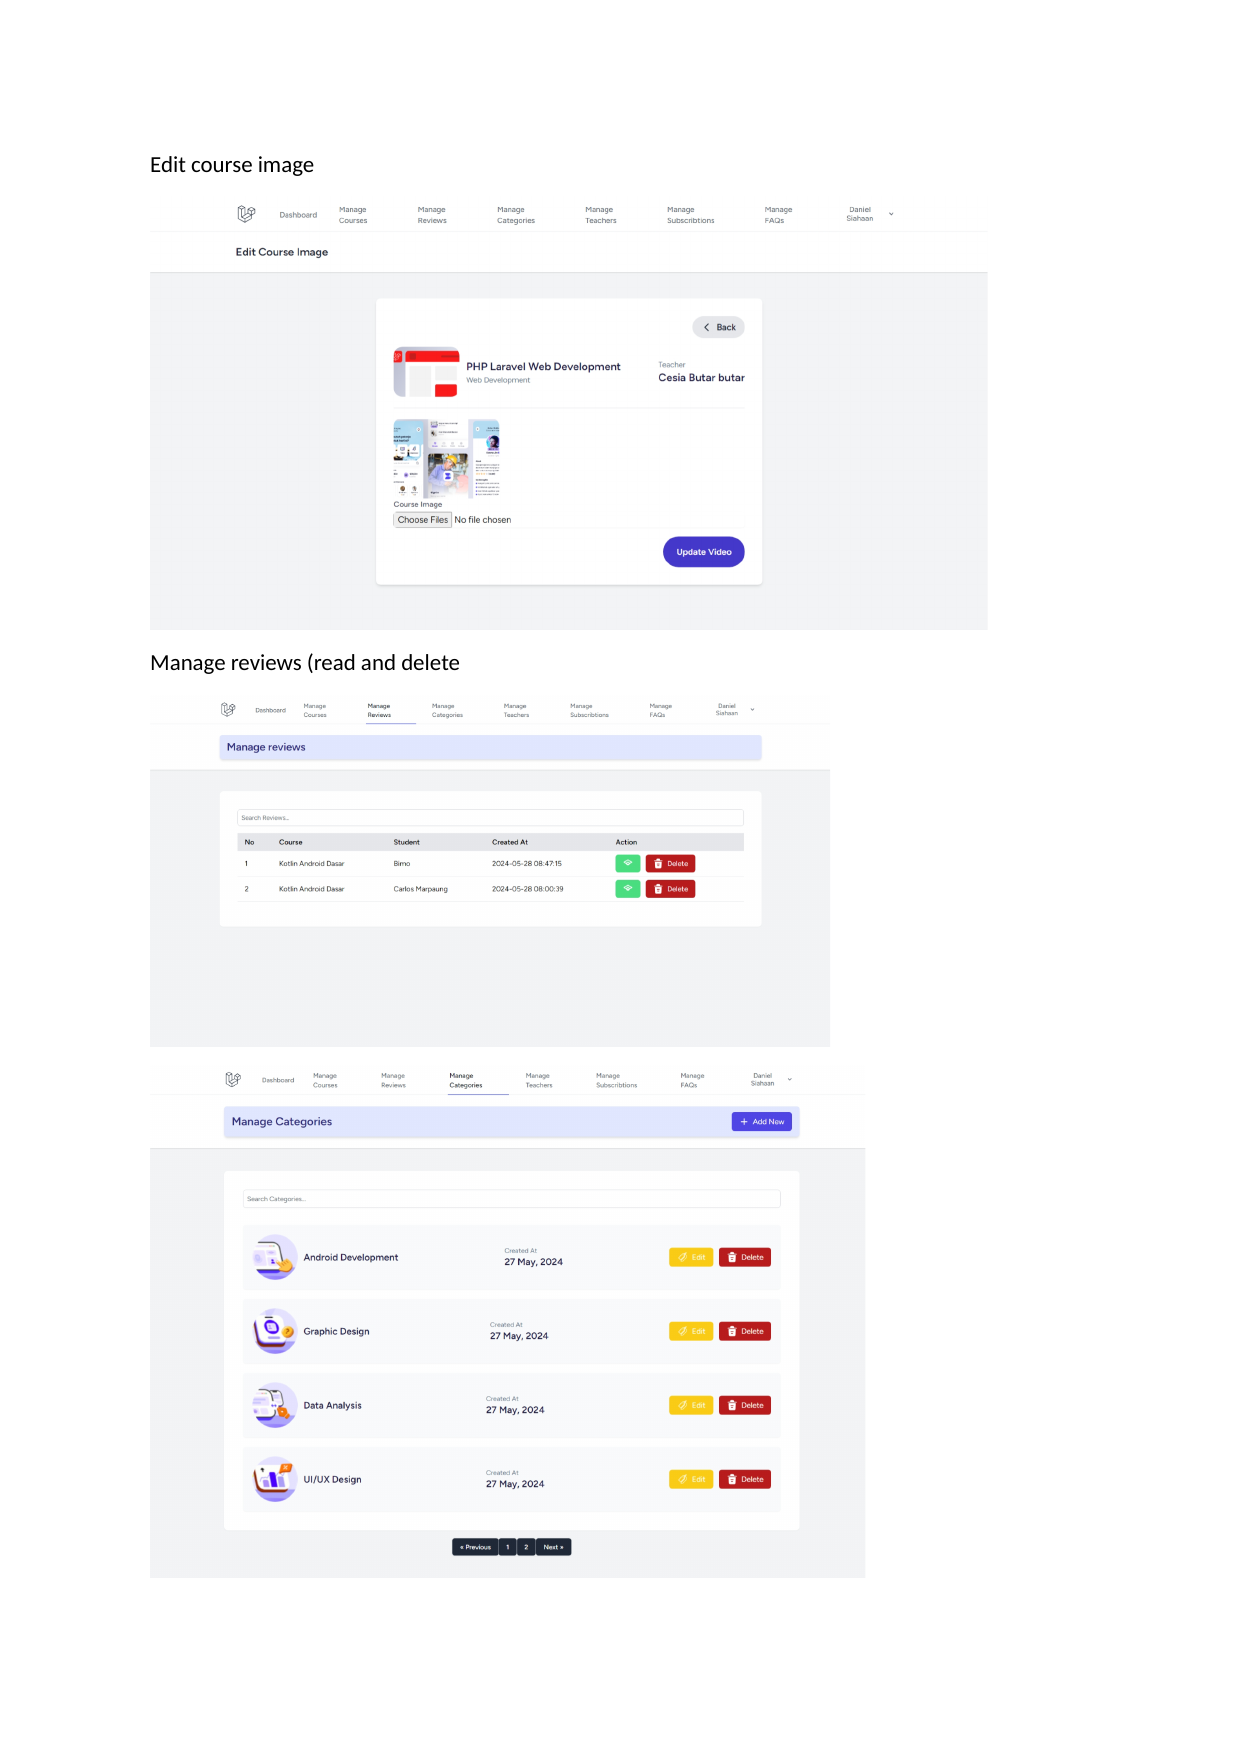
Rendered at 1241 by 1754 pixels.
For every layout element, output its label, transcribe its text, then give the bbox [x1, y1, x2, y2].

text Manage reviews (read and delete [150, 648, 1090, 676]
picture [150, 695, 830, 1047]
picture [150, 1065, 866, 1578]
text Edit course image [150, 150, 1090, 178]
picture [150, 196, 988, 630]
